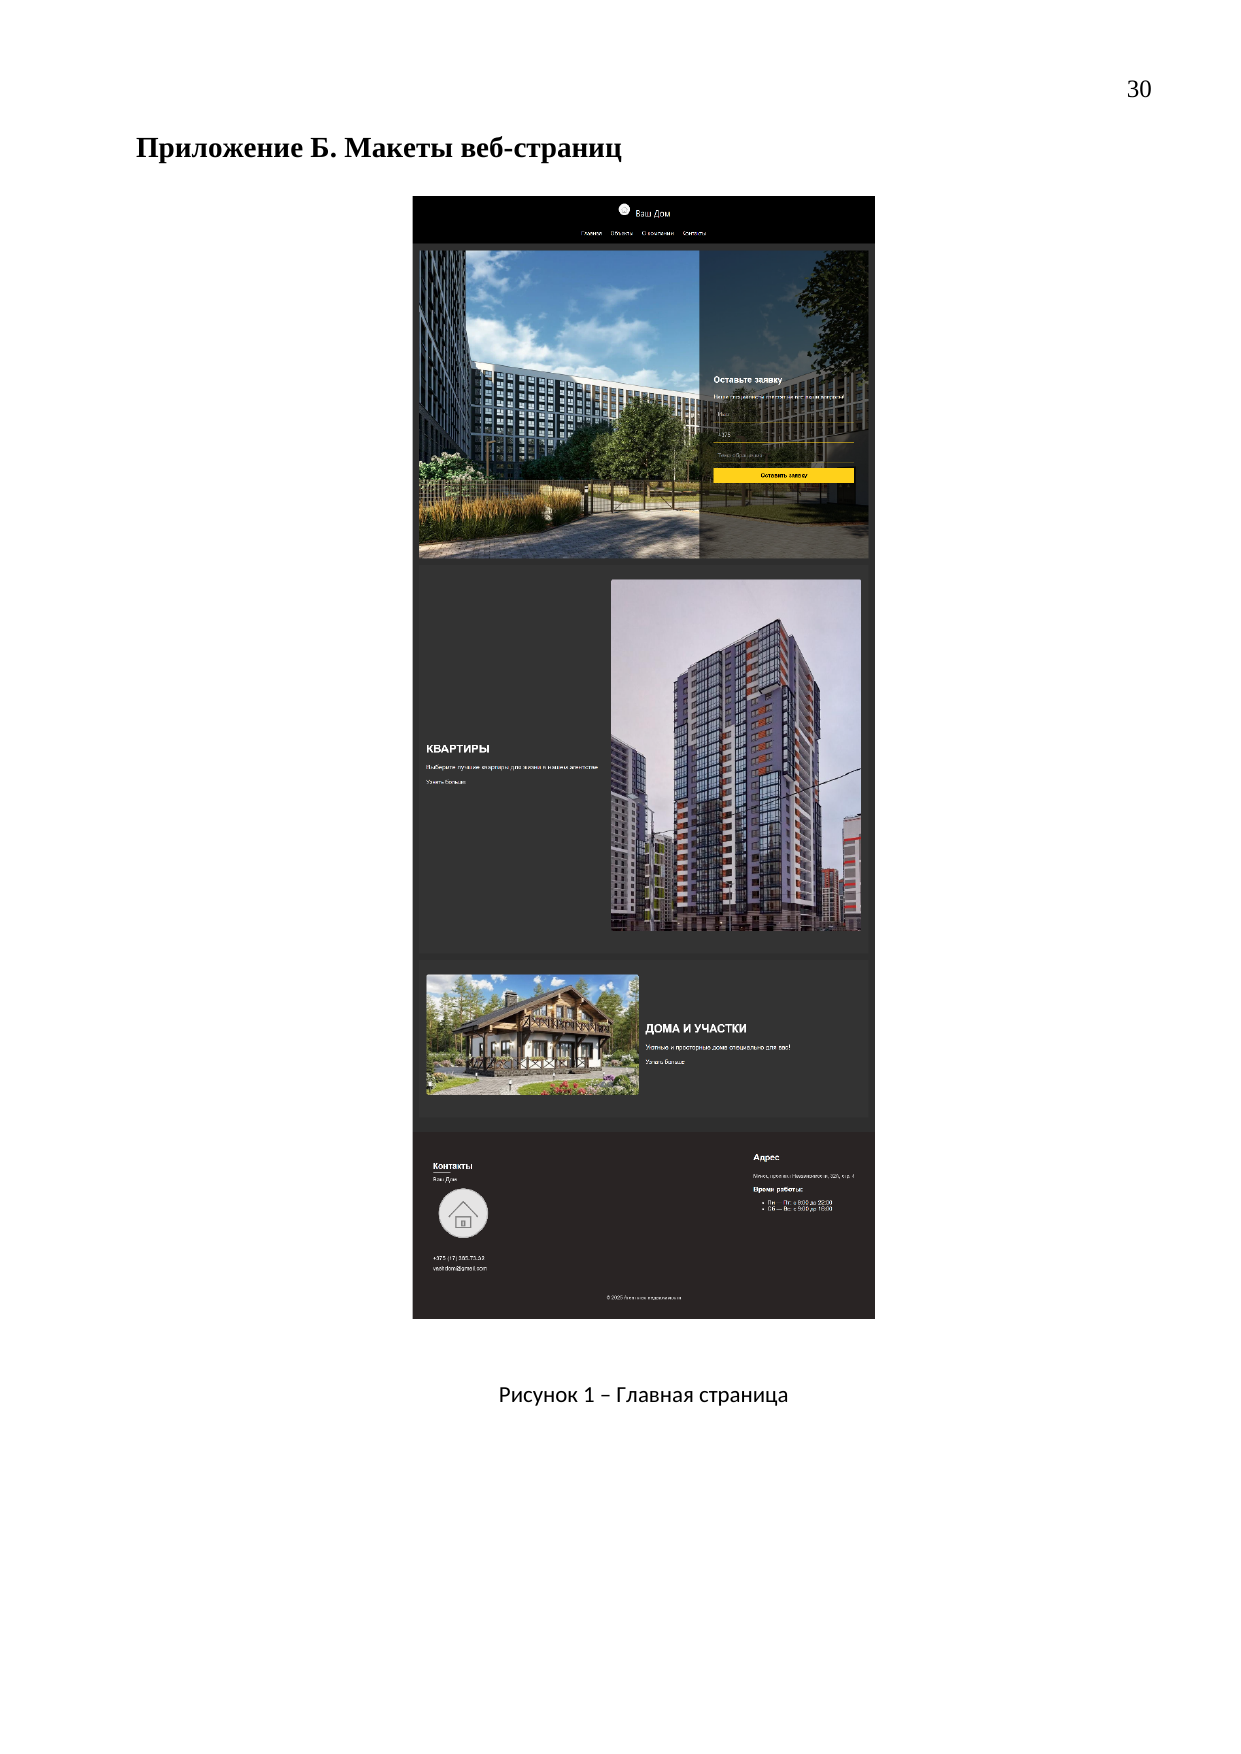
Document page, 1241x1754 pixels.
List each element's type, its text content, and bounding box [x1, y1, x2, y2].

subtitle Приложение Б. Макеты веб-страниц [136, 131, 1152, 164]
picture [412, 196, 875, 1319]
text Рисунок 1 – Главная страница [136, 1380, 1152, 1408]
